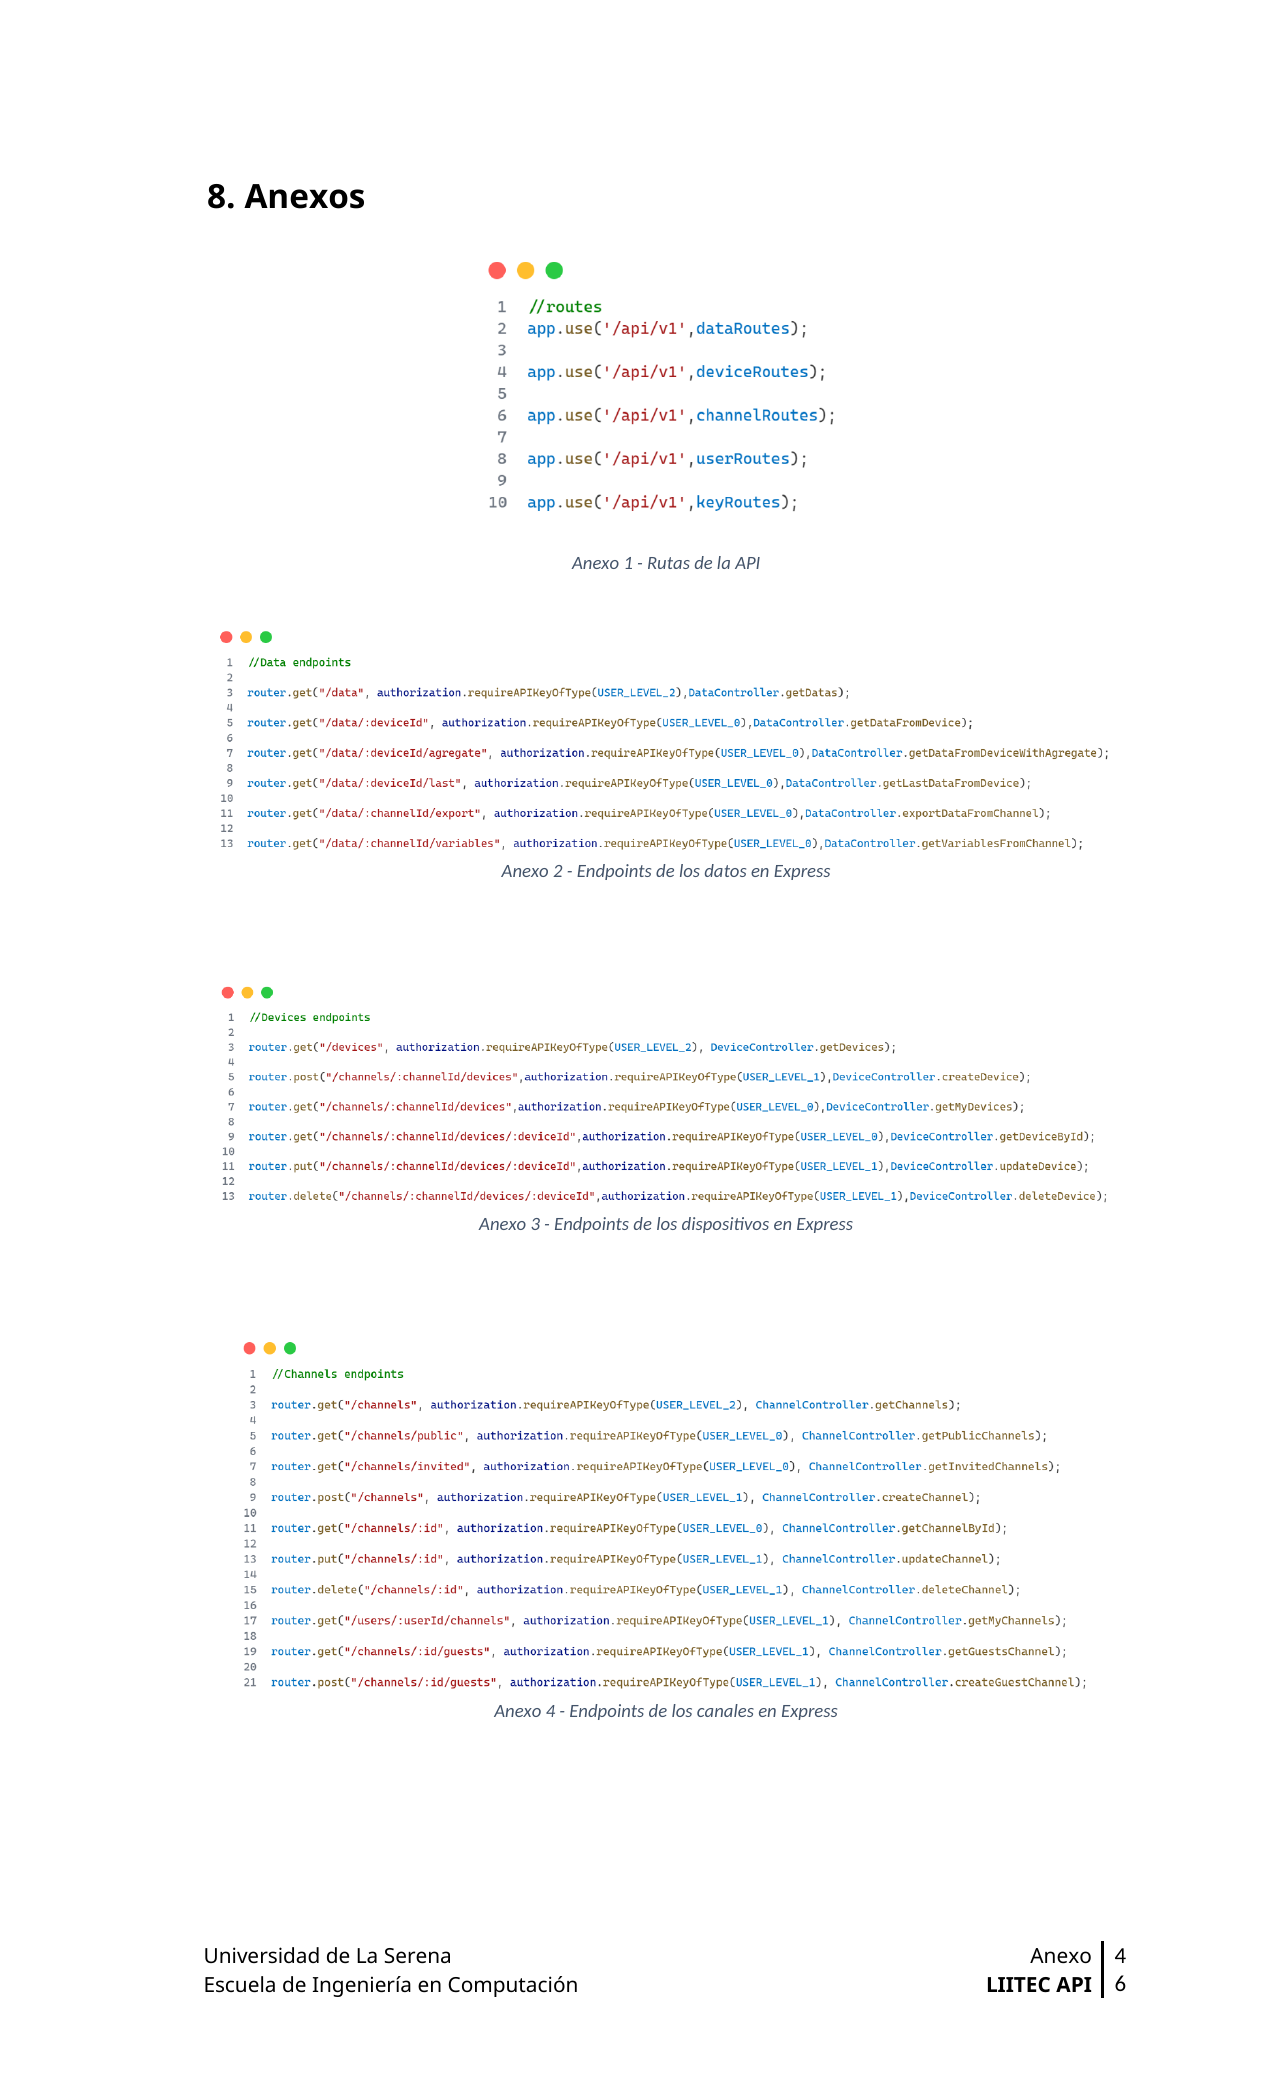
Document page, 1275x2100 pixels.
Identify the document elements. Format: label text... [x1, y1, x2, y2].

picture [476, 246, 858, 523]
text Anexos [207, 173, 1127, 218]
text Anexo 4 - Endpoints de los canales en Express [207, 1699, 1127, 1722]
text Anexo 3 - Endpoints de los dispositivos en Express [207, 1212, 1127, 1235]
picture [212, 623, 1123, 860]
text Anexo 1 - Rutas de la API [207, 551, 1127, 574]
picture [231, 1331, 1103, 1699]
text Anexo 2 - Endpoints de los datos en Express [207, 859, 1127, 882]
picture [212, 978, 1122, 1213]
